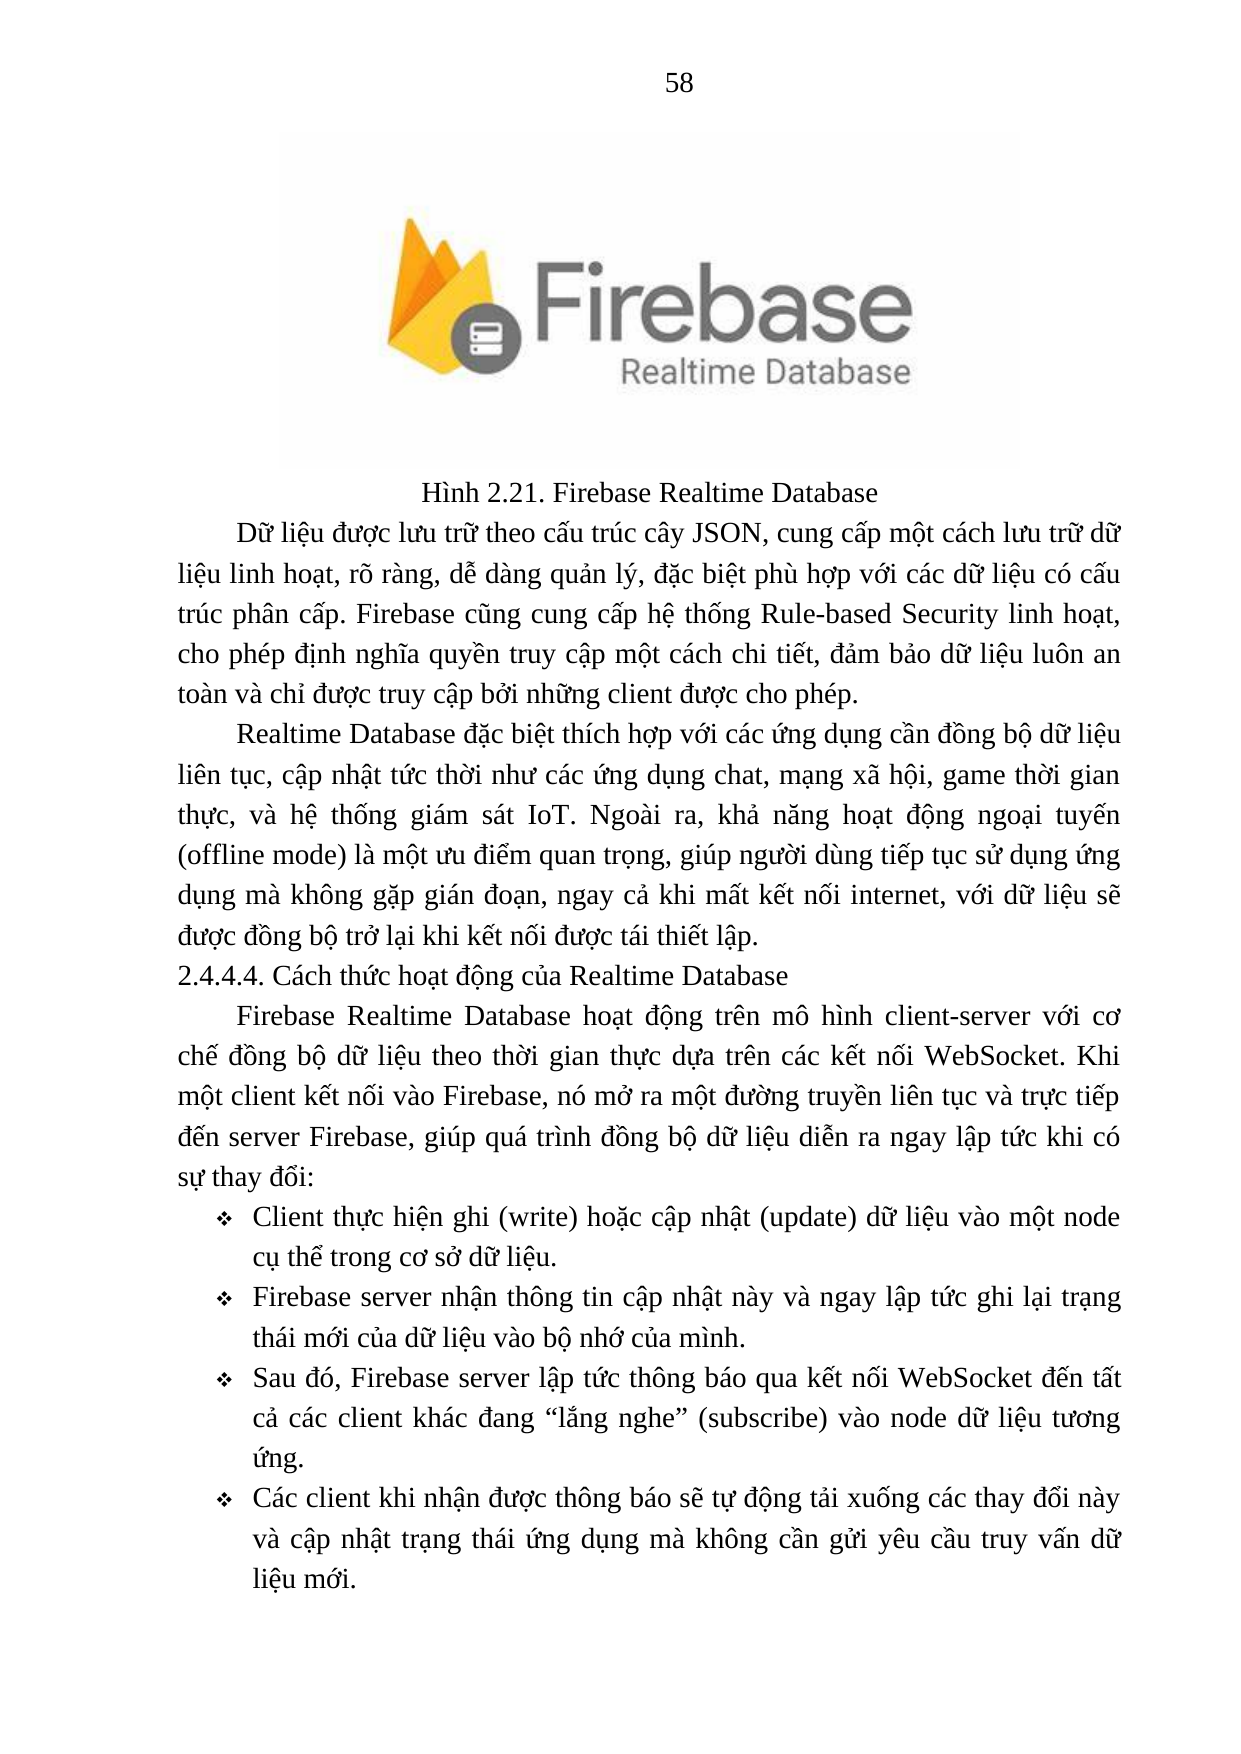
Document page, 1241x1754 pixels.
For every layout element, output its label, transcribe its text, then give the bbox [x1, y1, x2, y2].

text Realtime Database đặc biệt thích hợp với các ứng dụng cần đồng bộ dữ liệu liên tục, cập nhật tức thời như các ứng dụng chat, mạng xã hội, game thời gian thực, và hệ thống giám sát IoT. Ngoài ra, khả năng hoạt động ngoại tuyến (offline mode) là một ưu điểm quan trọng, giúp người dùng tiếp tục sử dụng ứng dụng mà không gặp gián đoạn, ngay cả khi mất kết nối internet, với dữ liệu sẽ được đồng bộ trở lại khi kết nối được tái thiết lập. [177, 717, 1122, 951]
list Firebase Realtime Database [177, 475, 1122, 509]
list Client thực hiện ghi (write) hoặc cập nhật (update) dữ liệu vào một node cụ thể trong cơ sở dữ liệu. [215, 1199, 1122, 1273]
list Firebase server nhận thông tin cập nhật này và ngay lập tức ghi lại trạng thái mới của dữ liệu vào bộ nhớ của mình. [215, 1279, 1122, 1353]
subtitle 2.4.4.4. Cách thức hoạt động của Realtime Database [177, 958, 1122, 991]
picture [279, 132, 1021, 469]
list Sau đó, Firebase server lập tức thông báo qua kết nối WebSocket đến tất cả các client khác đang “lắng nghe” (subscribe) vào node dữ liệu tương ứng. [215, 1360, 1122, 1474]
list Các client khi nhận được thông báo sẽ tự động tải xuống các thay đổi này và cập nhật trạng thái ứng dụng mà không cần gửi yêu cầu truy vấn dữ liệu mới. [215, 1481, 1122, 1594]
text Firebase Realtime Database hoạt động trên mô hình client-server với cơ chế đồng bộ dữ liệu theo thời gian thực dựa trên các kết nối WebSocket. Khi một client kết nối vào Firebase, nó mở ra một đường truyền liên tục và trực tiếp đến server Firebase, giúp quá trình đồng bộ dữ liệu diễn ra ngay lập tức khi có sự thay đổi: [177, 998, 1122, 1192]
text Dữ liệu được lưu trữ theo cấu trúc cây JSON, cung cấp một cách lưu trữ dữ liệu linh hoạt, rõ ràng, dễ dàng quản lý, đặc biệt phù hợp với các dữ liệu có cấu trúc phân cấp. Firebase cũng cung cấp hệ thống Rule-based Security linh hoạt, cho phép định nghĩa quyền truy cập một cách chi tiết, đảm bảo dữ liệu luôn an toàn và chỉ được truy cập bởi những client được cho phép. [177, 516, 1122, 710]
